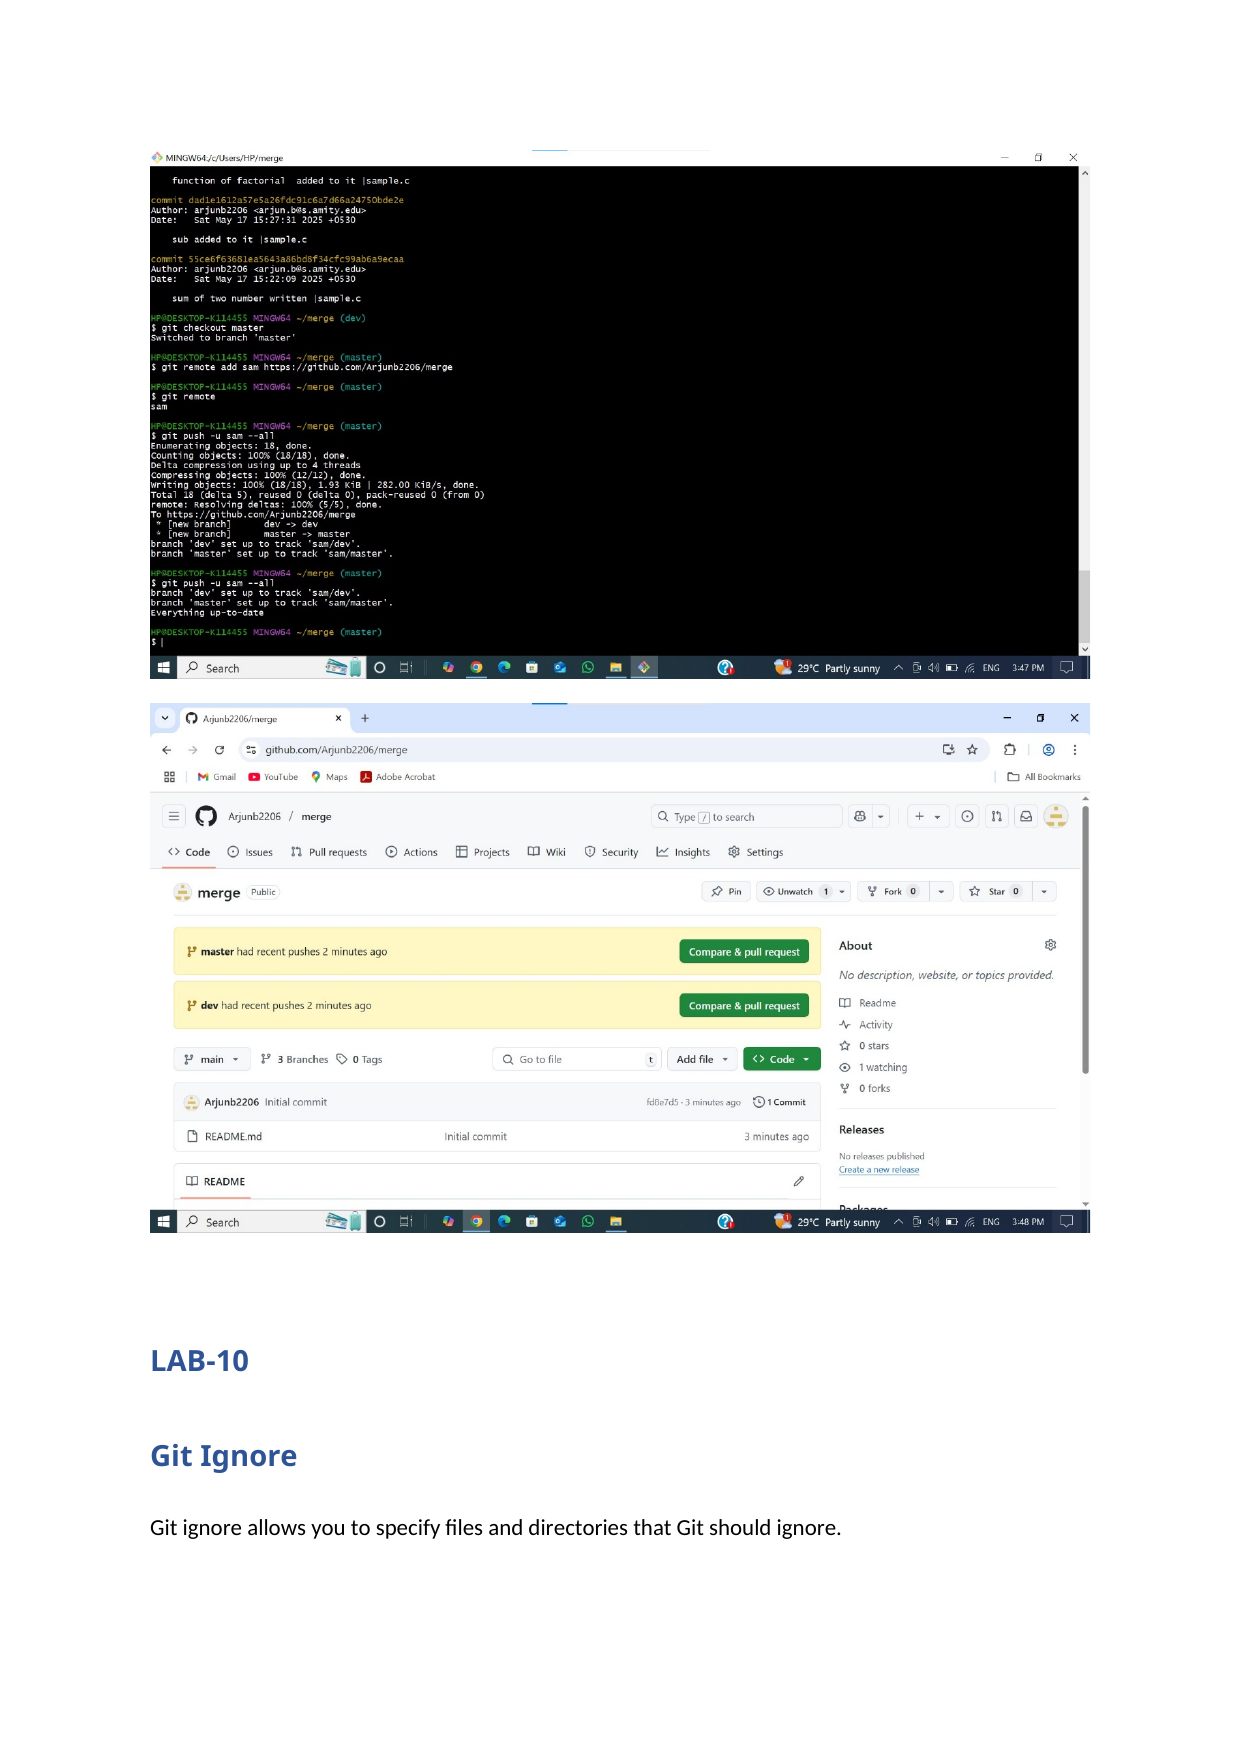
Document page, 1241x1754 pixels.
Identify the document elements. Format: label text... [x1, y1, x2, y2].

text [150, 1481, 1090, 1573]
picture [150, 703, 1091, 1233]
picture [150, 150, 1091, 679]
subtitle LAB-10 [150, 1340, 1090, 1379]
subtitle Git Ignore [150, 1436, 1090, 1475]
